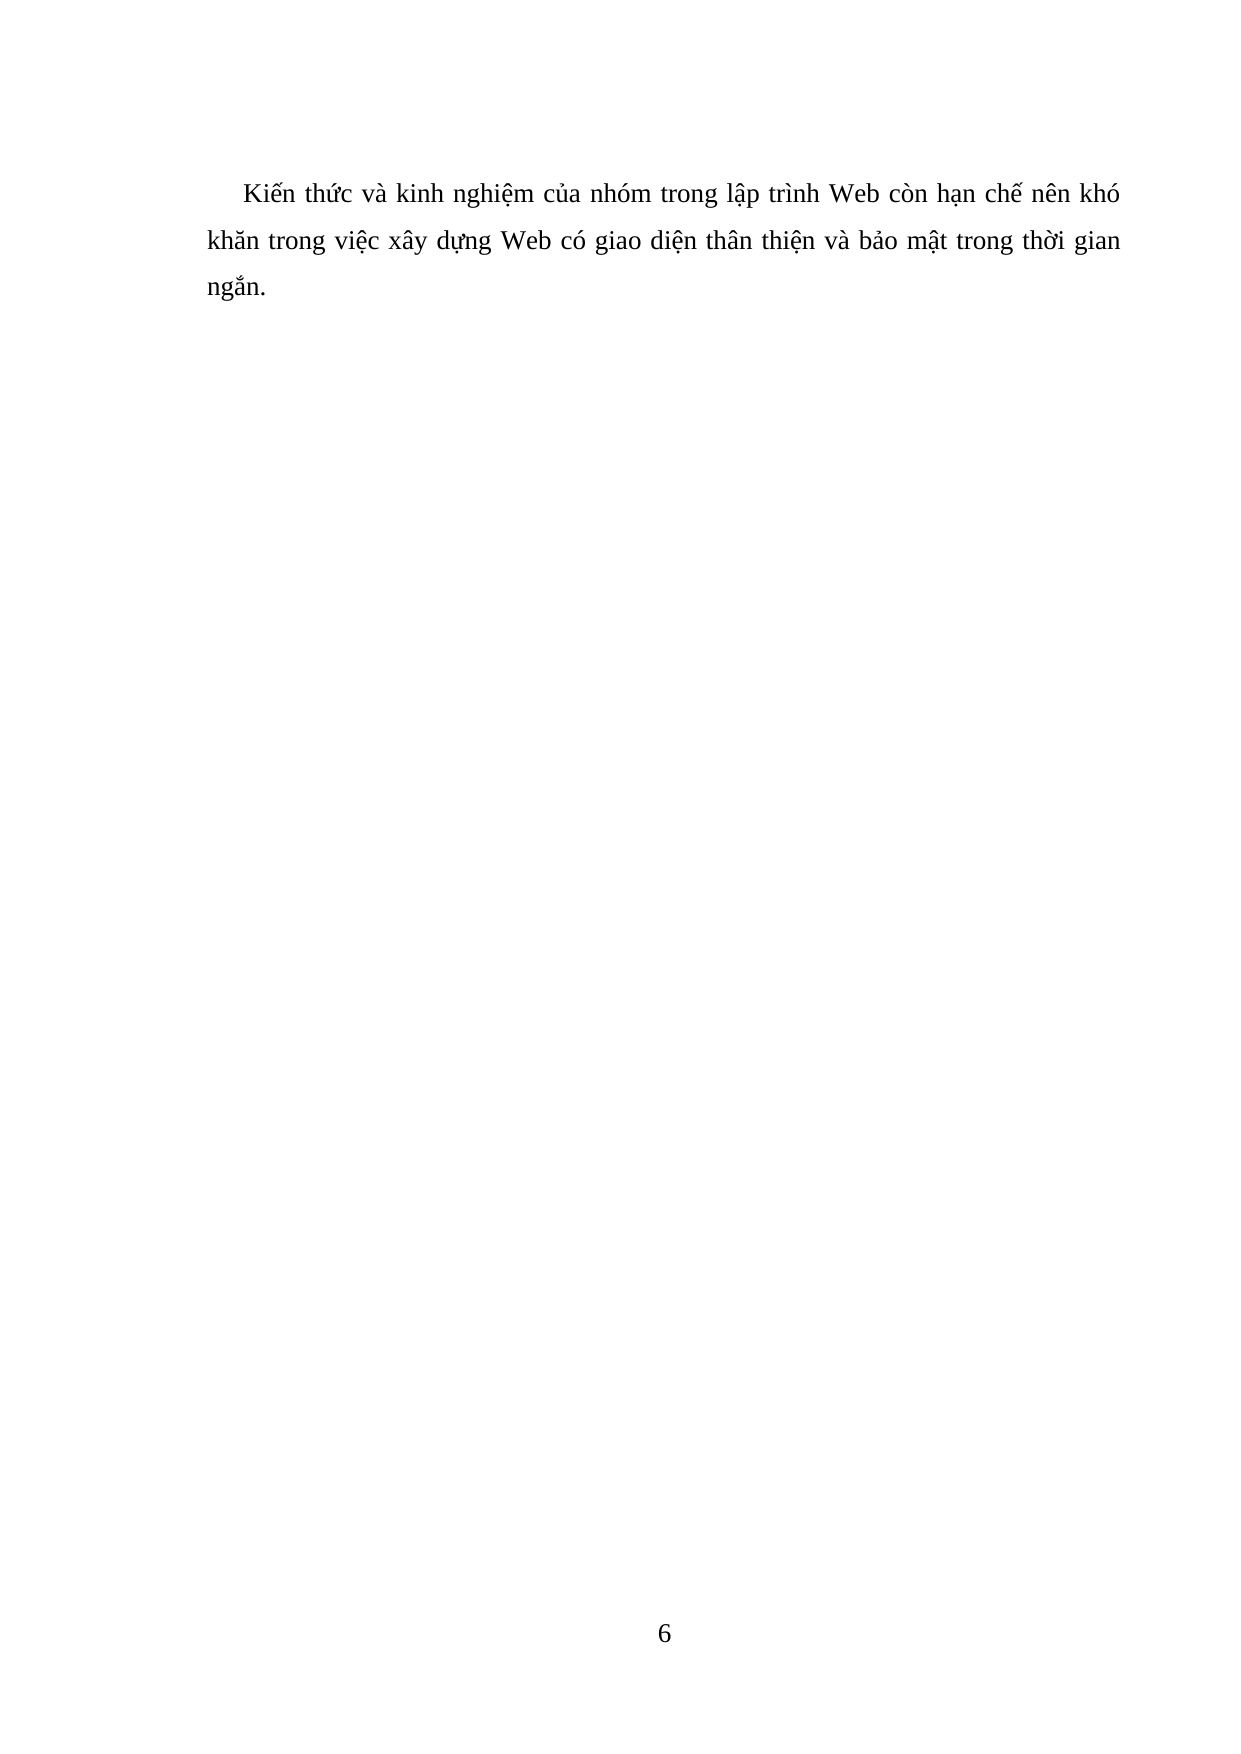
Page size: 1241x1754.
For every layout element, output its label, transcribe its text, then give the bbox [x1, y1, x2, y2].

text Kiến thức và kinh nghiệm của nhóm trong lập trình Web còn hạn chế nên khó khăn trong việc xây dựng Web có giao diện thân thiện và bảo mật trong thời gian ngắn. [207, 177, 1122, 302]
